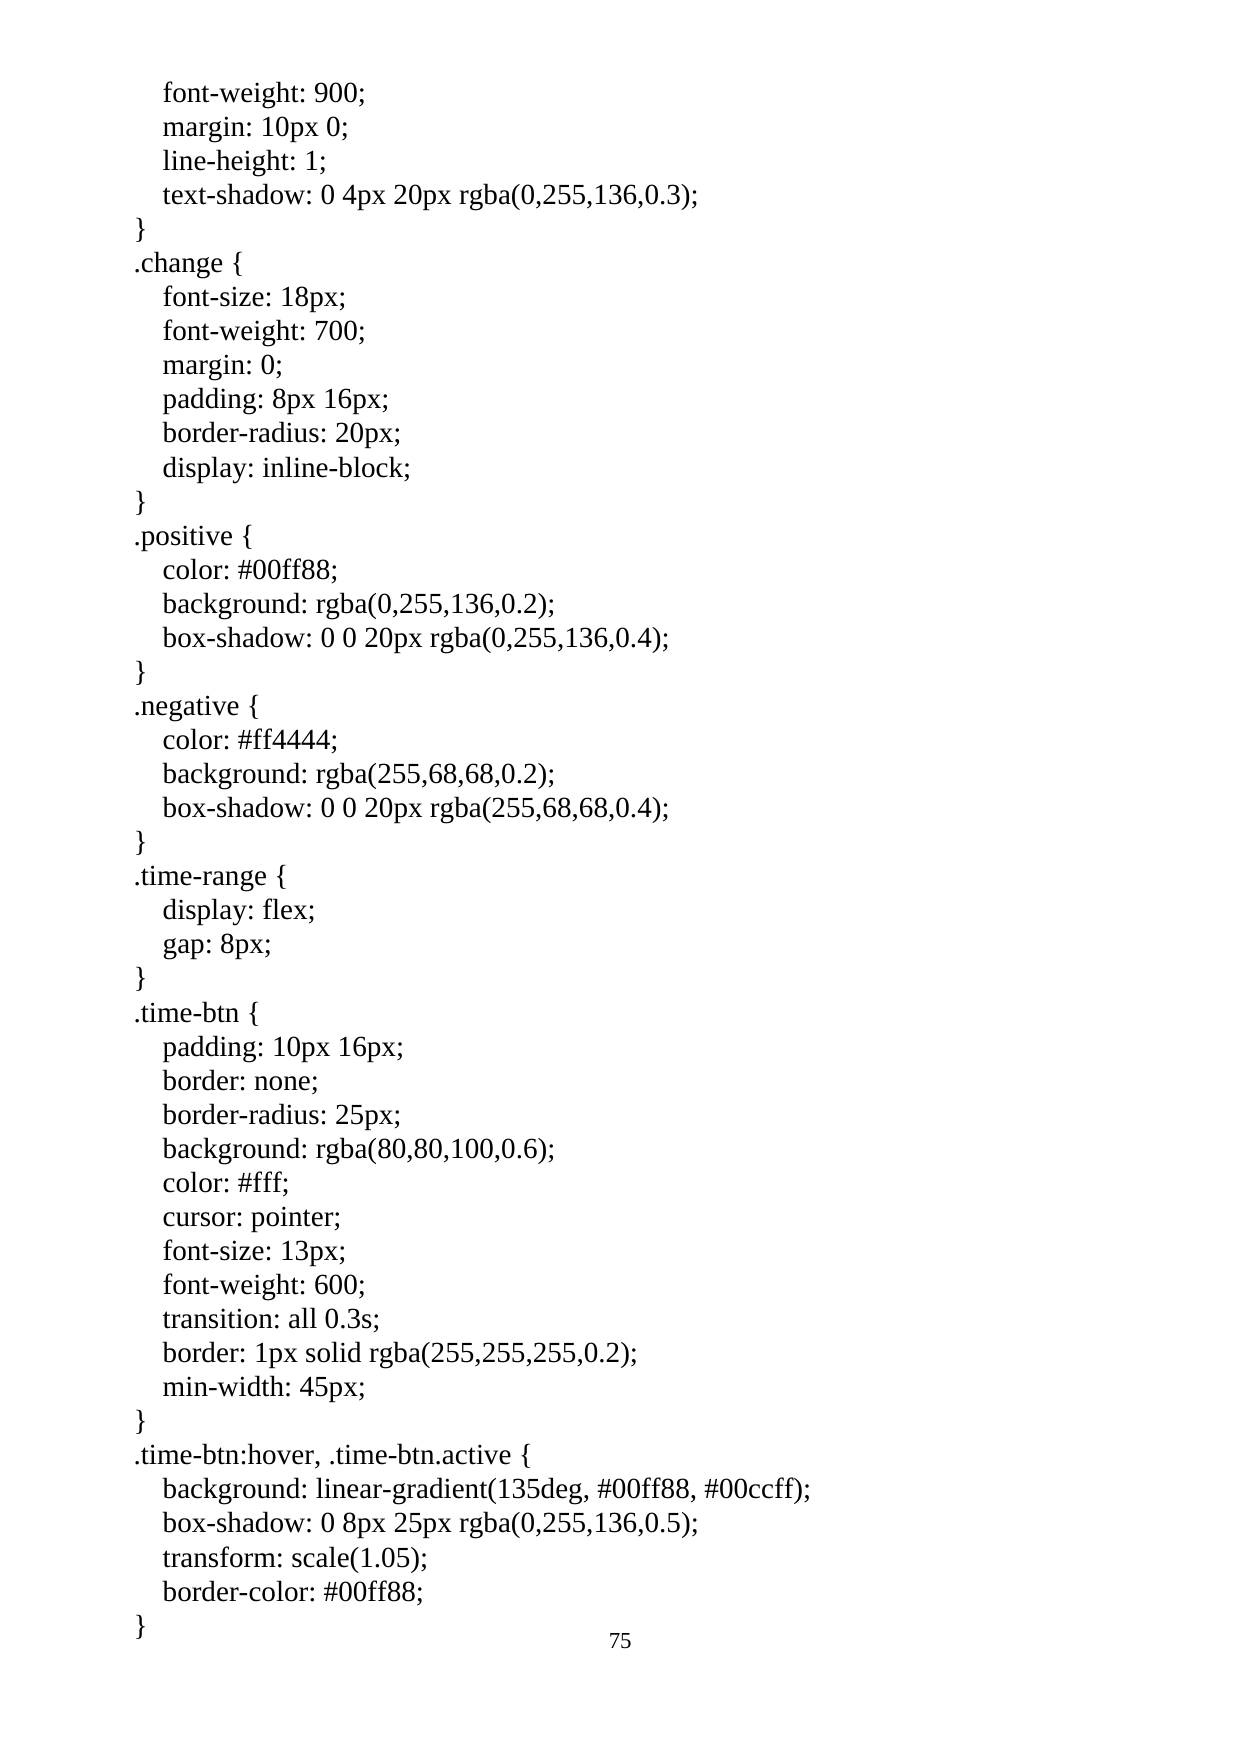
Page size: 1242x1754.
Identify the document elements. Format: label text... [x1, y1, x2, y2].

text border: 1px solid rgba(255,255,255,0.2); [75, 1335, 1167, 1369]
text } [75, 824, 1167, 858]
text transform: scale(1.05); [75, 1540, 1167, 1573]
text .negative { [75, 688, 1167, 722]
text border-radius: 20px; [75, 416, 1167, 449]
text font-weight: 900; [75, 75, 1167, 108]
text .time-btn { [75, 995, 1167, 1028]
text margin: 0; [75, 347, 1167, 381]
text border-radius: 25px; [75, 1097, 1167, 1130]
text color: #00ff88; [75, 552, 1167, 585]
text } [75, 1403, 1167, 1437]
text background: rgba(80,80,100,0.6); [75, 1131, 1167, 1164]
text } [75, 211, 1167, 245]
text padding: 10px 16px; [75, 1029, 1167, 1062]
text .time-btn:hover, .time-btn.active { [75, 1437, 1167, 1471]
text box-shadow: 0 0 20px rgba(0,255,136,0.4); [75, 620, 1167, 653]
text font-size: 13px; [75, 1233, 1167, 1267]
text background: rgba(0,255,136,0.2); [75, 586, 1167, 619]
text color: #fff; [75, 1165, 1167, 1198]
text .positive { [75, 518, 1167, 551]
text box-shadow: 0 8px 25px rgba(0,255,136,0.5); [75, 1506, 1167, 1539]
text } [75, 961, 1167, 994]
text } [75, 1608, 1167, 1641]
text gap: 8px; [75, 927, 1167, 960]
text font-weight: 600; [75, 1267, 1167, 1301]
text line-height: 1; [75, 143, 1167, 177]
text } [75, 654, 1167, 688]
text } [75, 484, 1167, 517]
text background: linear-gradient(135deg, #00ff88, #00ccff); [75, 1472, 1167, 1505]
text display: flex; [75, 892, 1167, 926]
text min-width: 45px; [75, 1369, 1167, 1403]
text margin: 10px 0; [75, 109, 1167, 143]
text font-size: 18px; [75, 279, 1167, 313]
text display: inline-block; [75, 450, 1167, 483]
text .change { [75, 245, 1167, 279]
text box-shadow: 0 0 20px rgba(255,68,68,0.4); [75, 790, 1167, 824]
text padding: 8px 16px; [75, 382, 1167, 415]
text cursor: pointer; [75, 1199, 1167, 1233]
text .time-range { [75, 858, 1167, 892]
text border: none; [75, 1063, 1167, 1096]
text border-color: #00ff88; [75, 1574, 1167, 1607]
text text-shadow: 0 4px 20px rgba(0,255,136,0.3); [75, 177, 1167, 211]
text transition: all 0.3s; [75, 1301, 1167, 1335]
text background: rgba(255,68,68,0.2); [75, 756, 1167, 790]
text font-weight: 700; [75, 313, 1167, 347]
text color: #ff4444; [75, 722, 1167, 756]
